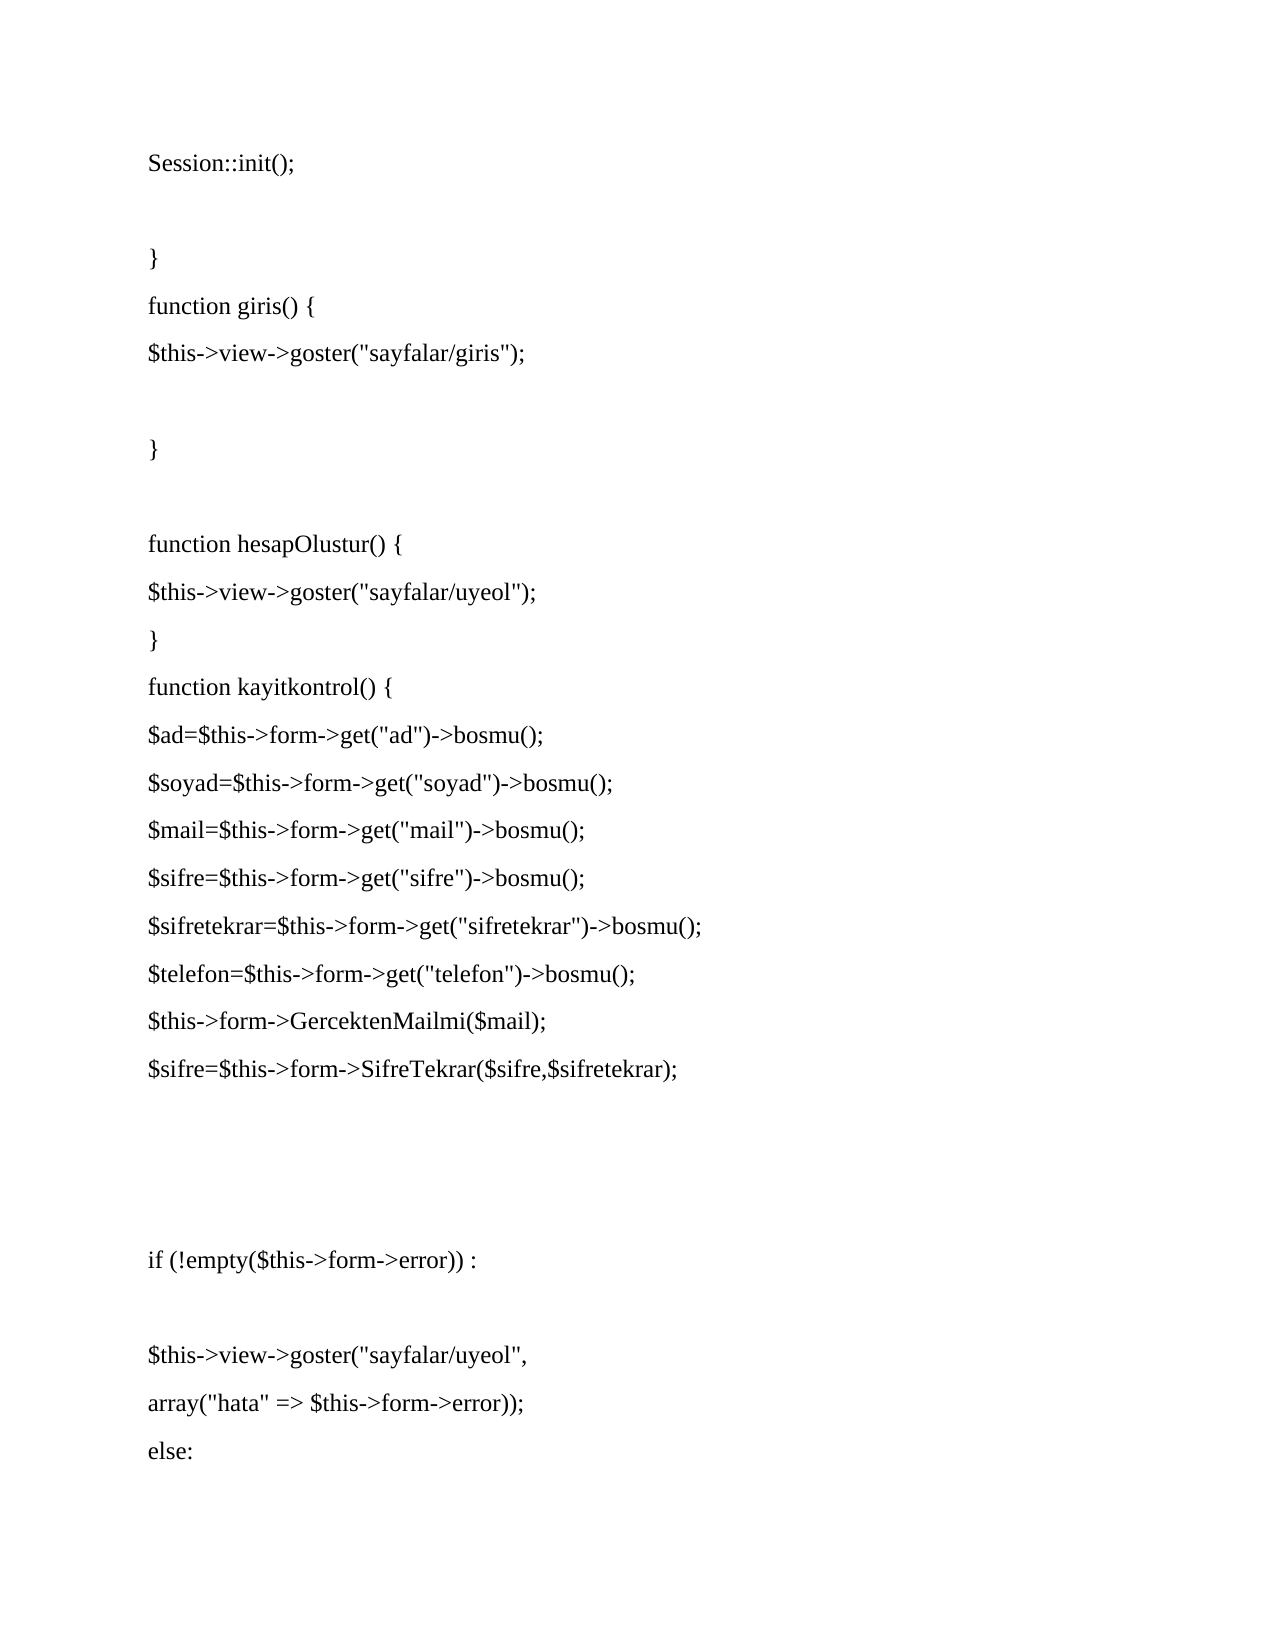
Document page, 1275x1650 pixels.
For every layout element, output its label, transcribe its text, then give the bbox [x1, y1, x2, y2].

text $this->view->goster("sayfalar/giris"); [148, 338, 1127, 367]
text $this->view->goster("sayfalar/uyeol"); [148, 577, 1127, 606]
text array("hata" => $this->form->error)); [148, 1388, 1127, 1417]
text Session::init(); [148, 148, 1127, 176]
text $sifretekrar=$this->form->get("sifretekrar")->bosmu(); [148, 911, 1127, 940]
text else: [148, 1436, 1127, 1464]
text function hesapOlustur() { [148, 529, 1127, 558]
text $sifre=$this->form->SifreTekrar($sifre,$sifretekrar); [148, 1054, 1127, 1083]
text $this->form->GercektenMailmi($mail); [148, 1006, 1127, 1035]
text $mail=$this->form->get("mail")->bosmu(); [148, 816, 1127, 844]
text $sifre=$this->form->get("sifre")->bosmu(); [148, 863, 1127, 892]
text } [148, 243, 1127, 272]
text $telefon=$this->form->get("telefon")->bosmu(); [148, 959, 1127, 987]
text $soyad=$this->form->get("soyad")->bosmu(); [148, 768, 1127, 797]
text if (!empty($this->form->error)) : [148, 1245, 1127, 1274]
text function giris() { [148, 291, 1127, 319]
text } [148, 434, 1127, 463]
text $ad=$this->form->get("ad")->bosmu(); [148, 720, 1127, 749]
text $this->view->goster("sayfalar/uyeol", [148, 1340, 1127, 1369]
text function kayitkontrol() { [148, 672, 1127, 701]
text } [148, 625, 1127, 653]
